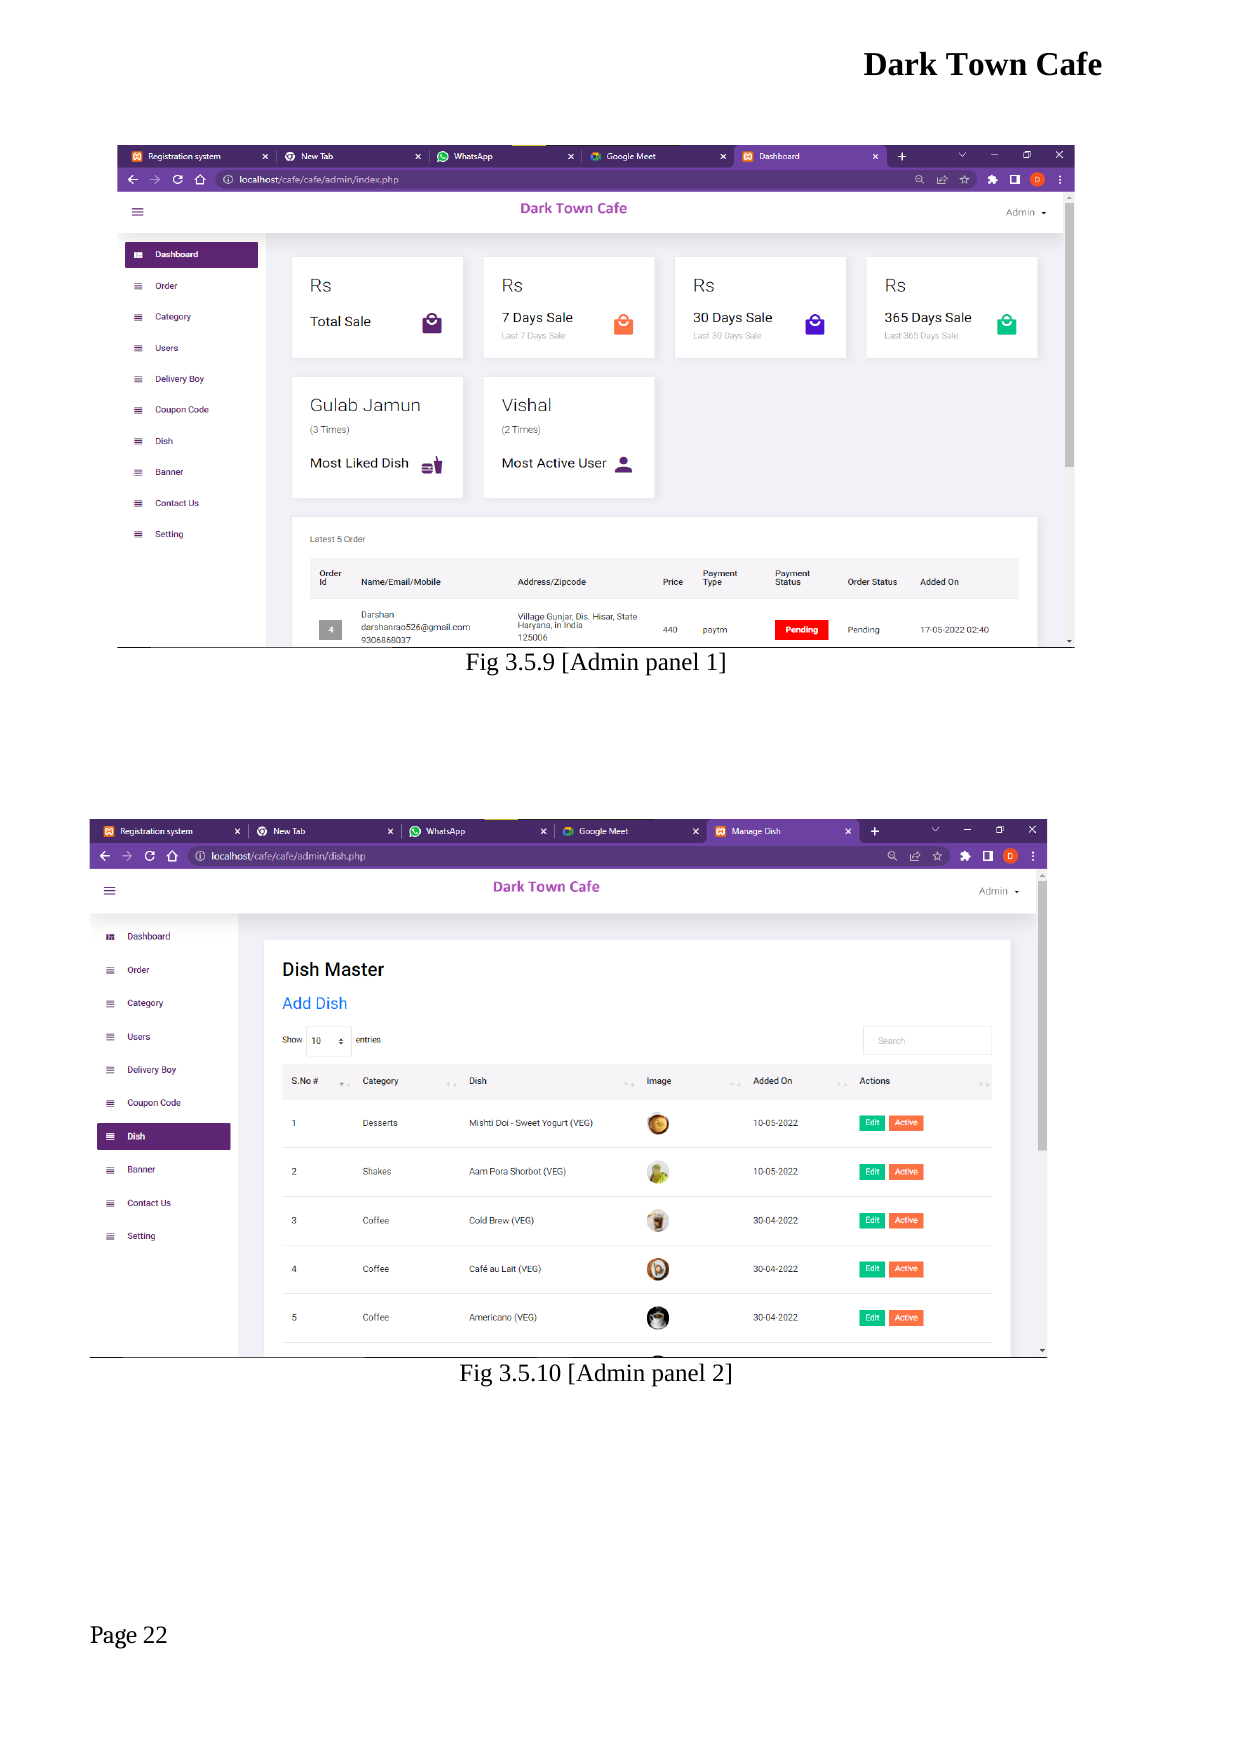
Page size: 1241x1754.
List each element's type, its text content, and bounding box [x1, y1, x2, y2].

text Fig 3.5.9 [Admin panel 1] [89, 647, 1102, 676]
text Fig 3.5.10 [Admin panel 2] [89, 1358, 1102, 1387]
picture [89, 819, 1048, 1358]
picture [117, 145, 1075, 648]
